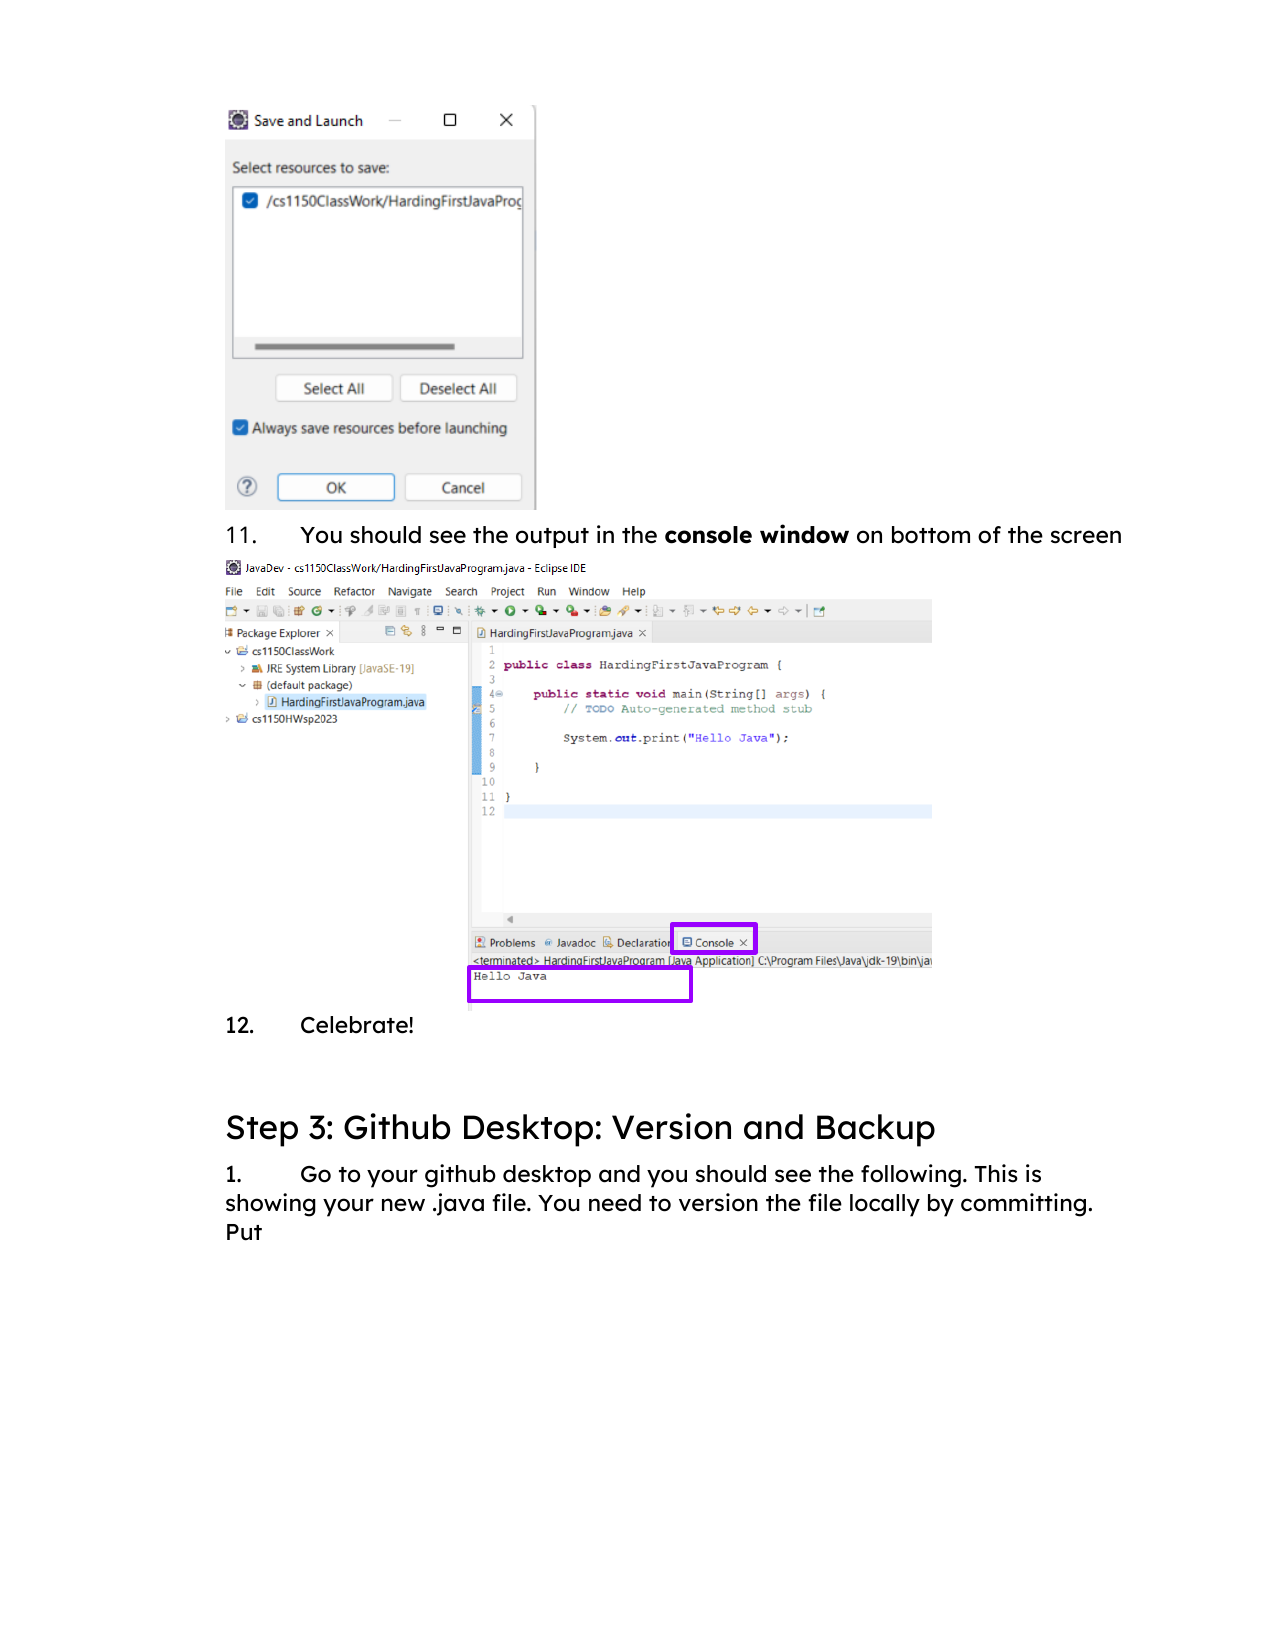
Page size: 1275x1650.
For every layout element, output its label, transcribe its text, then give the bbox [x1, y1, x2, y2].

list You should see the output in the console window on bottom of the screen [225, 510, 1125, 557]
list Celebrate! [225, 1011, 1125, 1039]
picture [225, 105, 537, 510]
subtitle Step 3: Github Desktop: Version and Backup [225, 1106, 1125, 1147]
picture [225, 556, 932, 1011]
list Go to your github desktop and you should see the following. This is showing your new .java file. You need to version the file locally by committing. Put [225, 1160, 1125, 1246]
